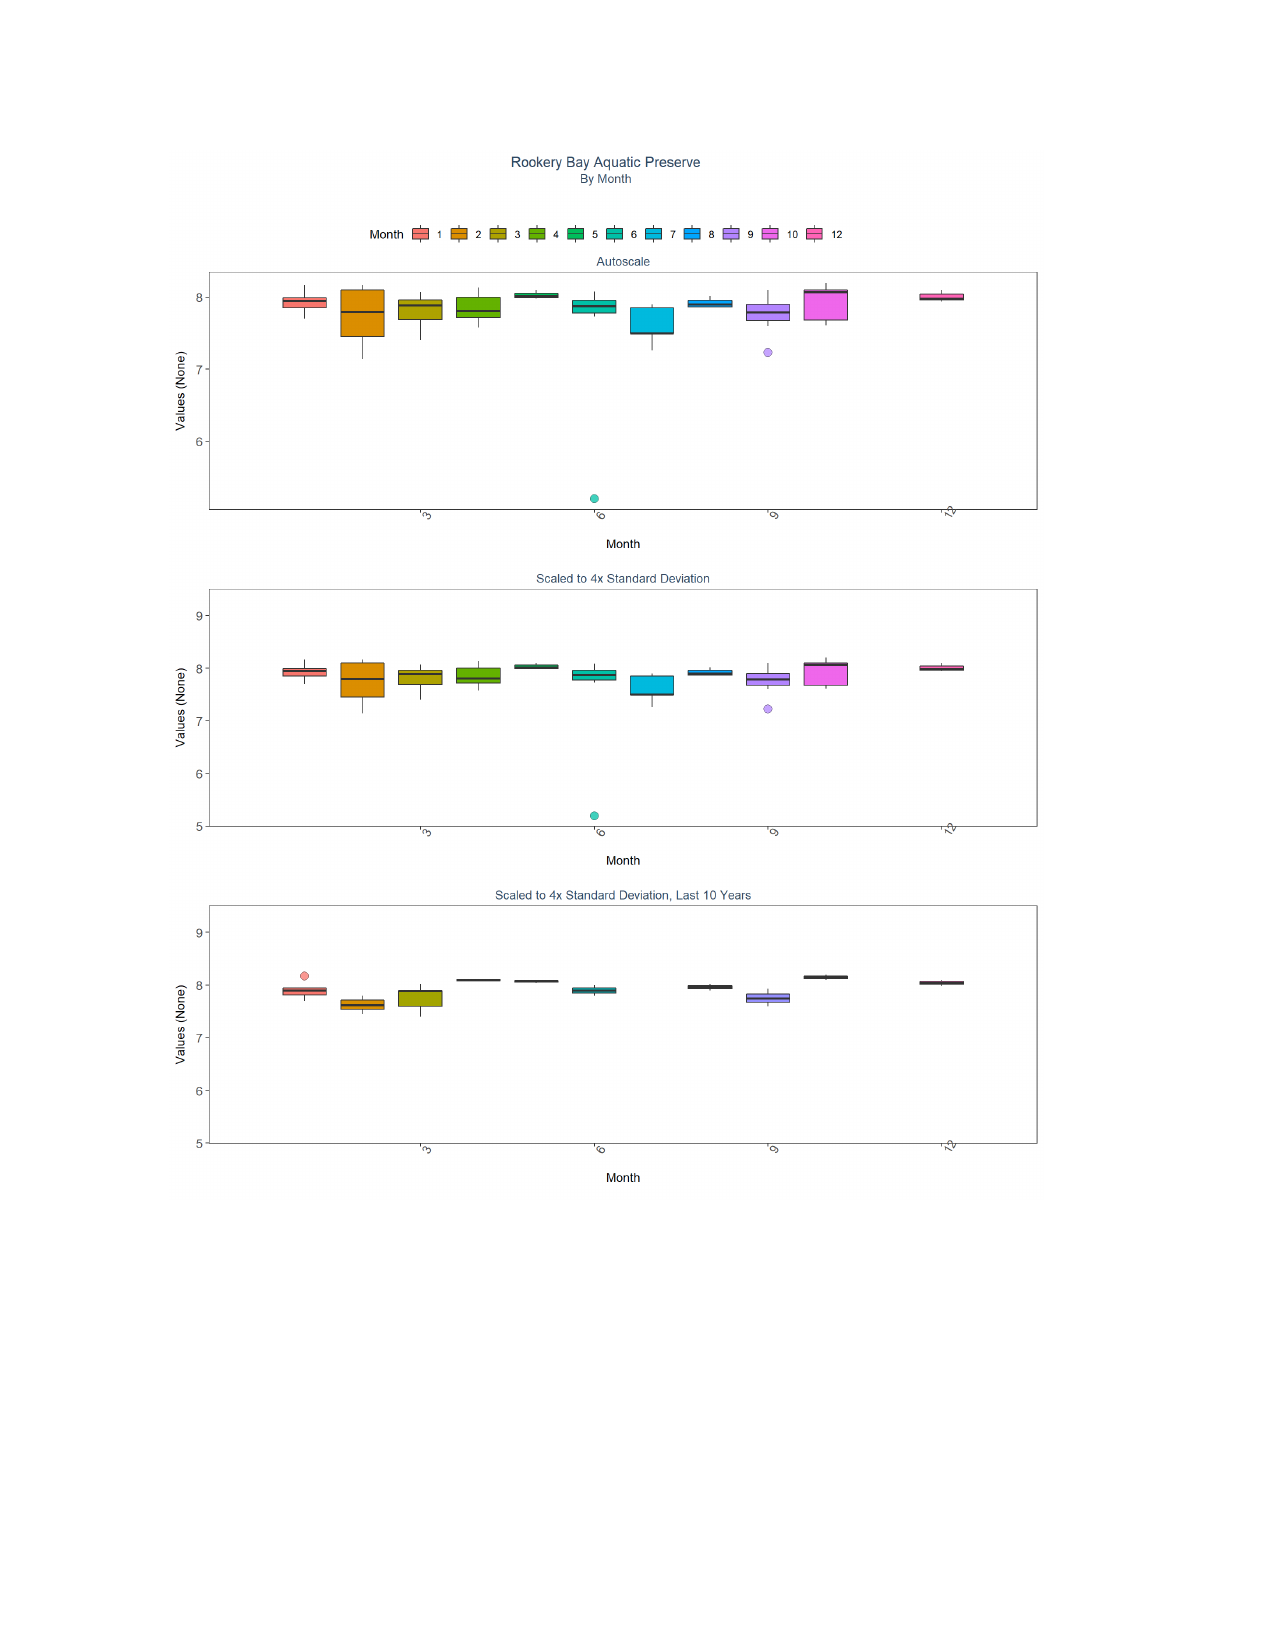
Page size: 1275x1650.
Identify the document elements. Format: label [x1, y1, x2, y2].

picture [168, 150, 1044, 1200]
